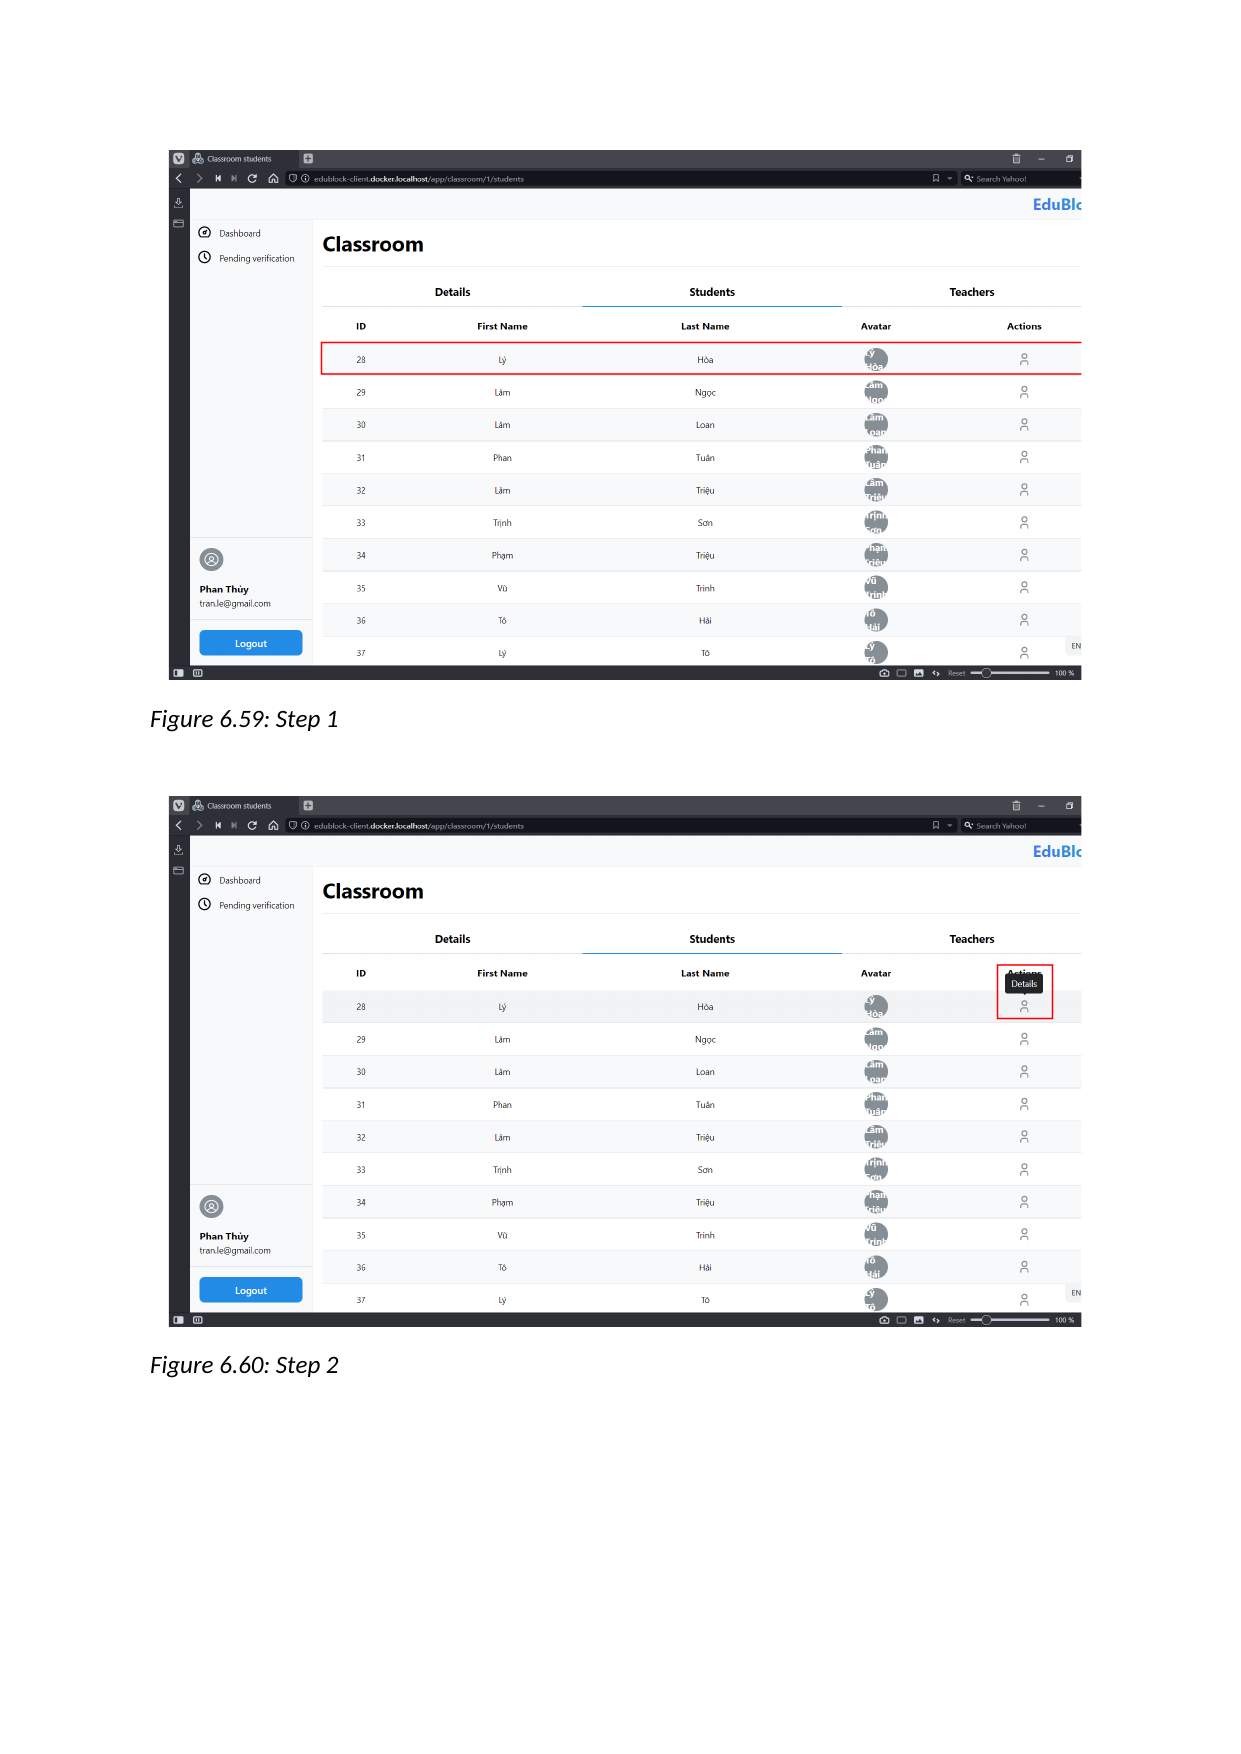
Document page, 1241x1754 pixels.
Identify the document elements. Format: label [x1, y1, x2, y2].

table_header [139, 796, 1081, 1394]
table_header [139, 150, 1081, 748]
picture [168, 796, 1082, 1327]
picture [168, 150, 1082, 680]
